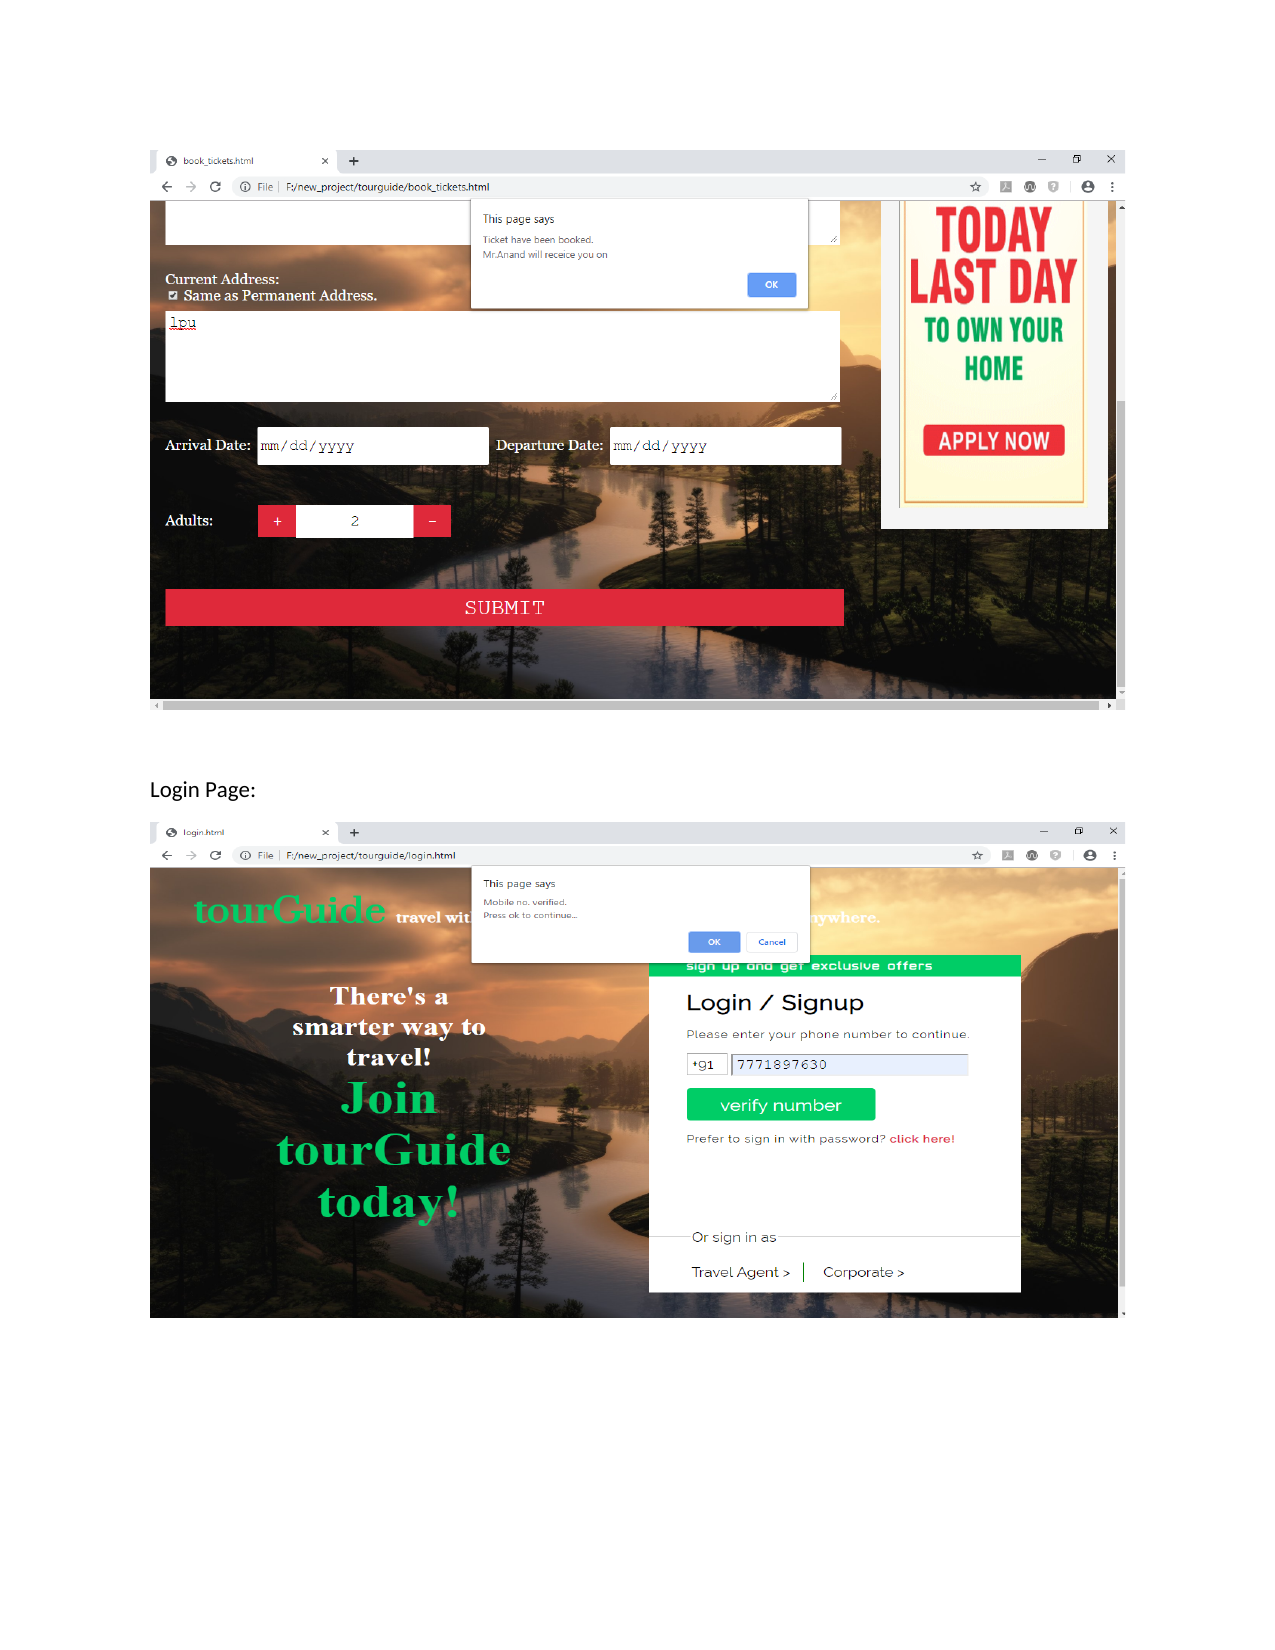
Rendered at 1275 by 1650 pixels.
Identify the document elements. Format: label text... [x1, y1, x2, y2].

picture [150, 822, 1125, 1318]
picture [150, 150, 1125, 710]
text Login Page: [150, 775, 1125, 803]
